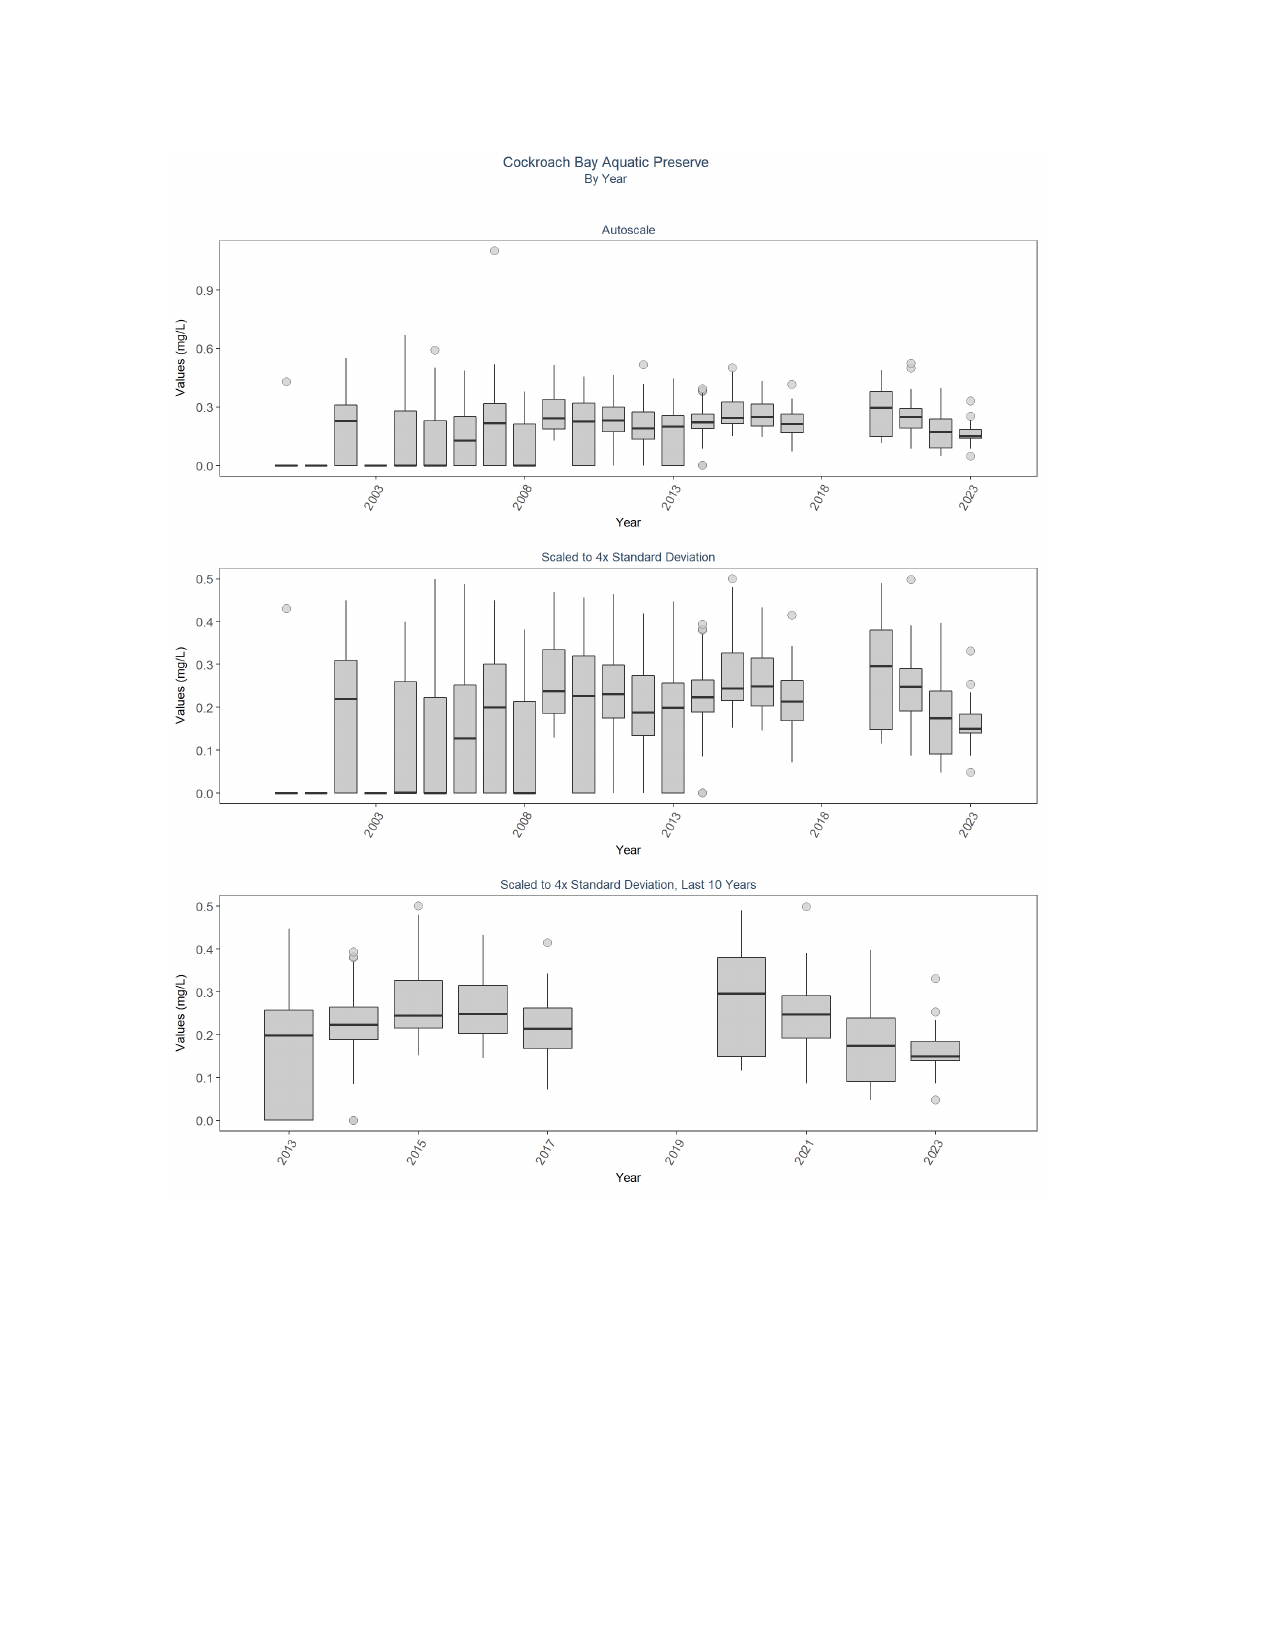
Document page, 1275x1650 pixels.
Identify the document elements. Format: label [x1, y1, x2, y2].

picture [168, 150, 1044, 1200]
